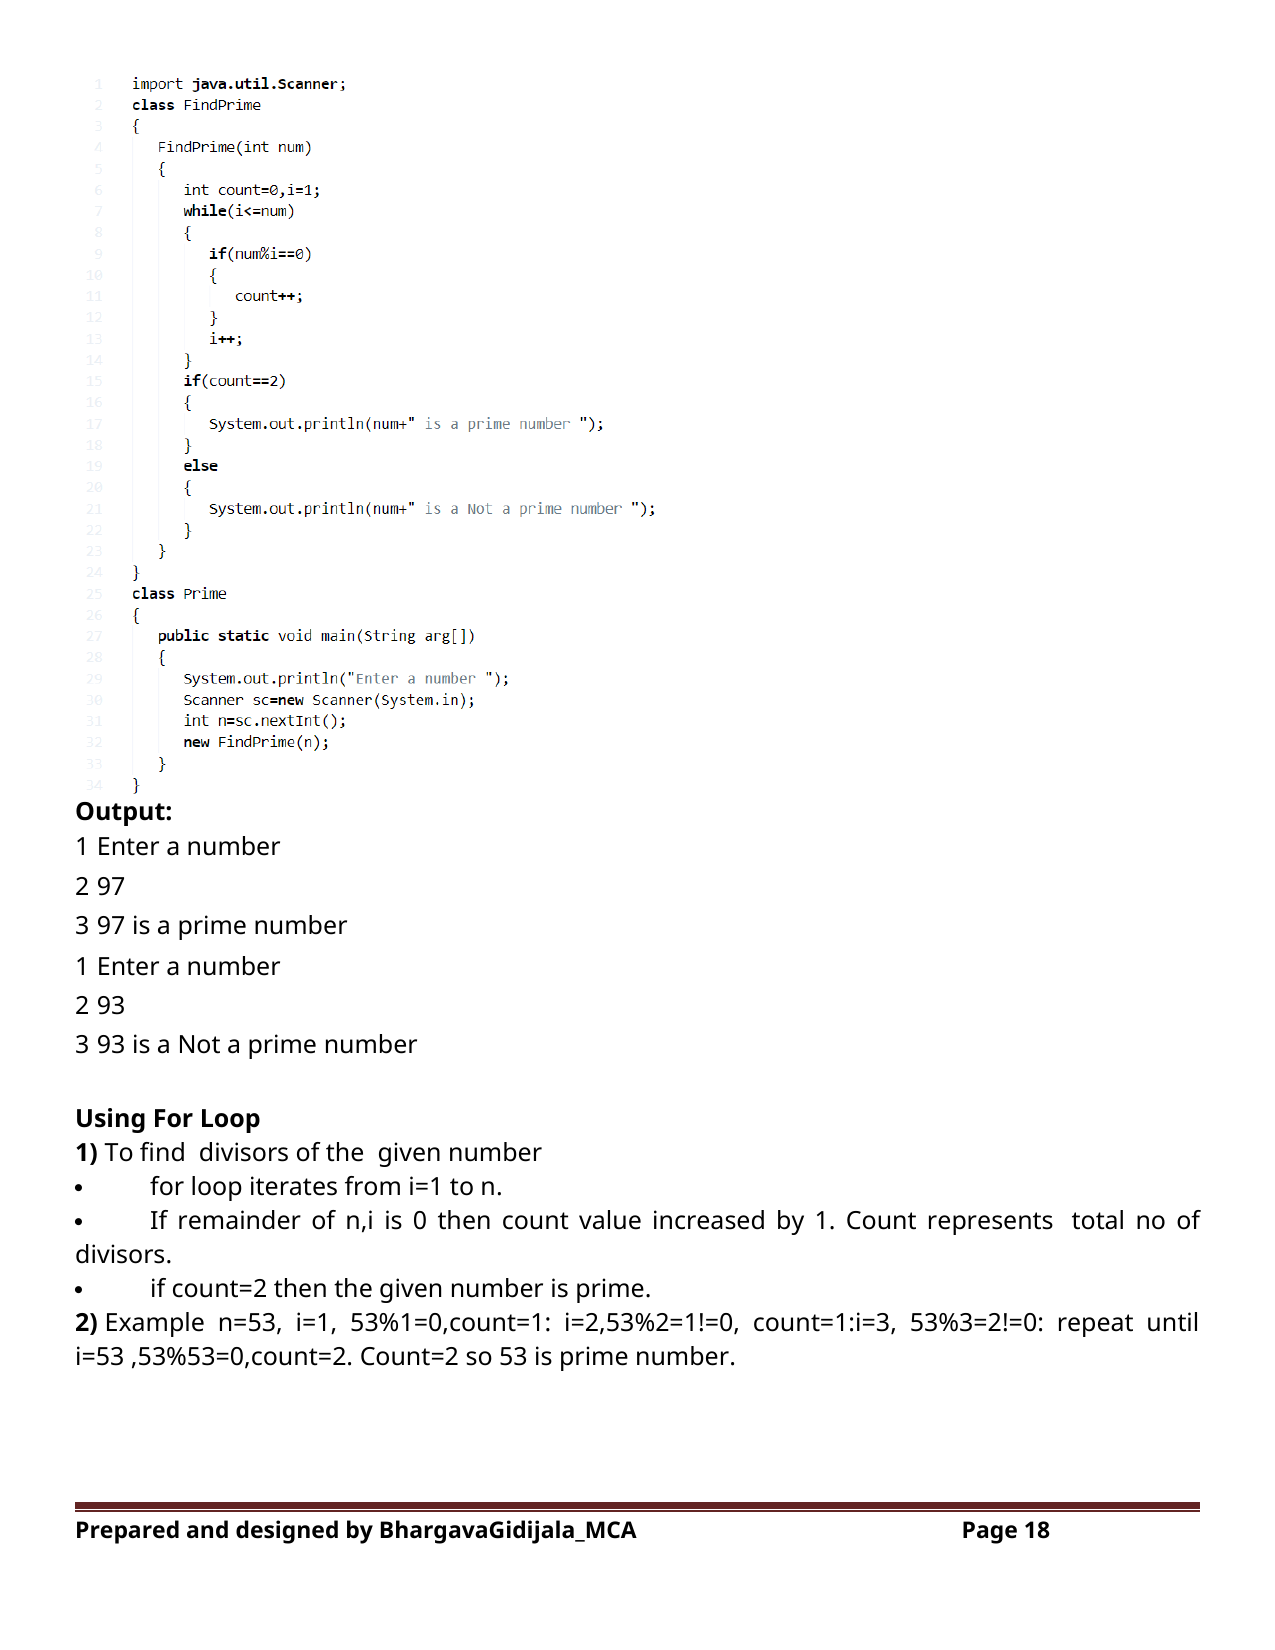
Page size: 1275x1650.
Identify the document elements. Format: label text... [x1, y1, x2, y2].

text 2) Example n=53, i=1, 53%1=0,count=1: i=2,53%2=1!=0, count=1:i=3, 53%3=2!=0: repeat until i=53 ,53%53=0,count=2. Count=2 so 53 is prime number. [75, 1304, 1200, 1373]
list if count=2 then the given number is prime. [75, 1271, 1200, 1304]
list for loop iterates from i=1 to n. [75, 1168, 1200, 1202]
text 1) To find divisors of the given number [75, 1134, 1200, 1168]
table_cell 1 2 3 [74, 947, 95, 1066]
list If remainder of n,i is 0 then count value increased by 1. Count represents total no of divisors. [75, 1202, 1200, 1271]
table_cell Enter a number 93 93 is a Not a prime number [95, 947, 669, 1066]
text Output: [75, 793, 1200, 827]
subtitle Using For Loop [75, 1100, 1200, 1134]
table_header Enter a number 97 97 is a prime number [95, 828, 669, 947]
table_header 1 2 3 [74, 828, 95, 947]
picture [75, 75, 655, 794]
